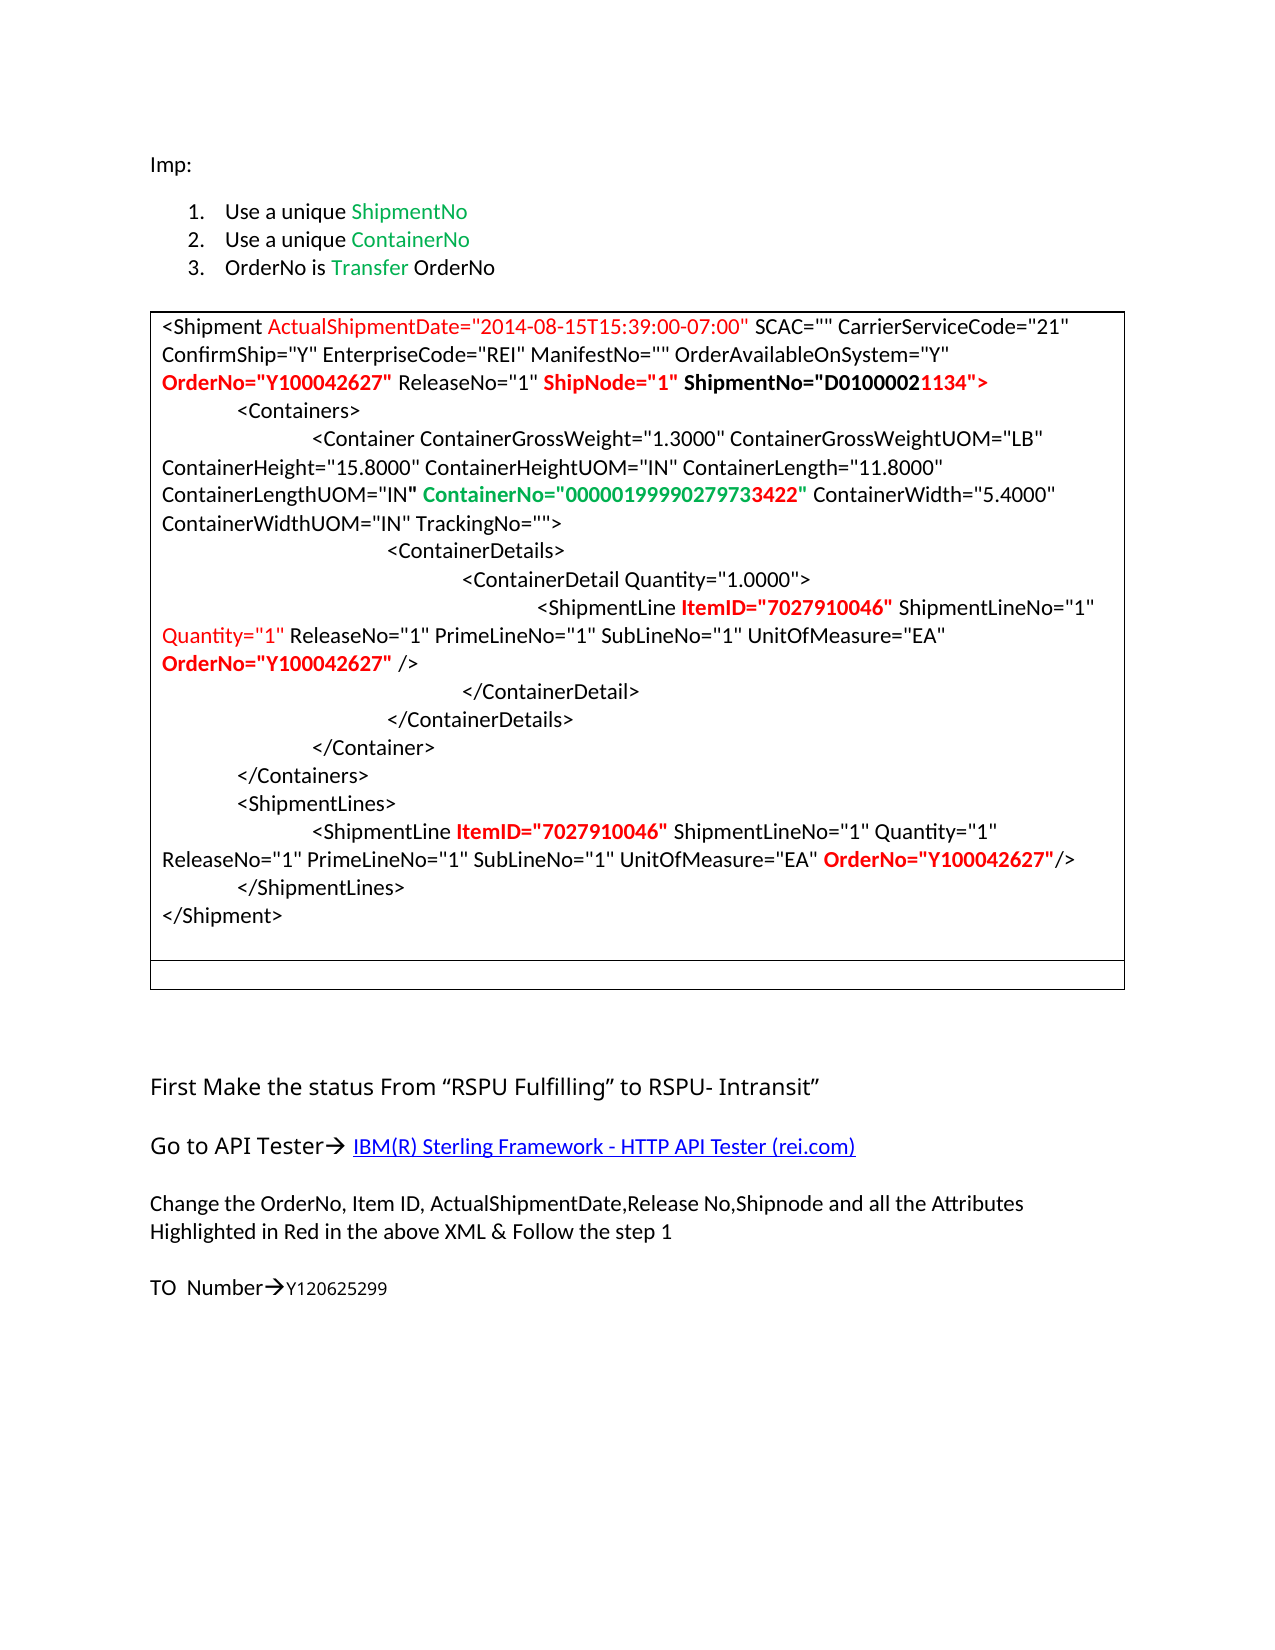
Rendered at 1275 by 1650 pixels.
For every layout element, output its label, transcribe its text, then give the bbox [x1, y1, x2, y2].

list Use a unique ShipmentNo [187, 197, 1125, 225]
list OrderNo is Transfer OrderNo [187, 253, 1125, 281]
text TO NumberY120625299 [150, 1273, 1125, 1301]
text Go to API Tester IBM(R) Sterling Framework - HTTP API Tester (rei.com) [150, 1130, 1125, 1161]
table_header <Shipment ActualShipmentDate="2014-08-15T15:39:00-07:00" SCAC="" CarrierServiceCode="21" ConfirmShip="Y" EnterpriseCode="REI" ManifestNo="" OrderAvailableOnSystem="Y" OrderNo="Y100042627" ReleaseNo="1" ShipNode="1" ShipmentNo="D01000021134"> <Containers> <Container ContainerGrossWeight="1.3000" ContainerGrossWeightUOM="LB" ContainerHeight="15.8000" ContainerHeightUOM="IN" ContainerLength="11.8000" ContainerLengthUOM="IN" ContainerNo="00000199990279733422" ContainerWidth="5.4000" ContainerWidthUOM="IN" TrackingNo=""> <ContainerDetails> <ContainerDetail Quantity="1.0000"> <ShipmentLine ItemID="7027910046" ShipmentLineNo="1" Quantity="1" ReleaseNo="1" PrimeLineNo="1" SubLineNo="1" UnitOfMeasure="EA" OrderNo="Y100042627" /> </ContainerDetail> </ContainerDetails> </Container> </Containers> <ShipmentLines> <ShipmentLine ItemID="7027910046" ShipmentLineNo="1" Quantity="1" ReleaseNo="1" PrimeLineNo="1" SubLineNo="1" UnitOfMeasure="EA" OrderNo="Y100042627"/> </ShipmentLines> </Shipment> [151, 313, 1124, 959]
list Use a unique ContainerNo [187, 225, 1125, 253]
table_cell [151, 961, 1124, 988]
text Imp: [150, 150, 1125, 178]
text Change the OrderNo, Item ID, ActualShipmentDate,Release No,Shipnode and all the Attributes Highlighted in Red in the above XML & Follow the step 1 [150, 1189, 1125, 1245]
text First Make the status From “RSPU Fulfilling” to RSPU- Intransit” [150, 1070, 1125, 1102]
